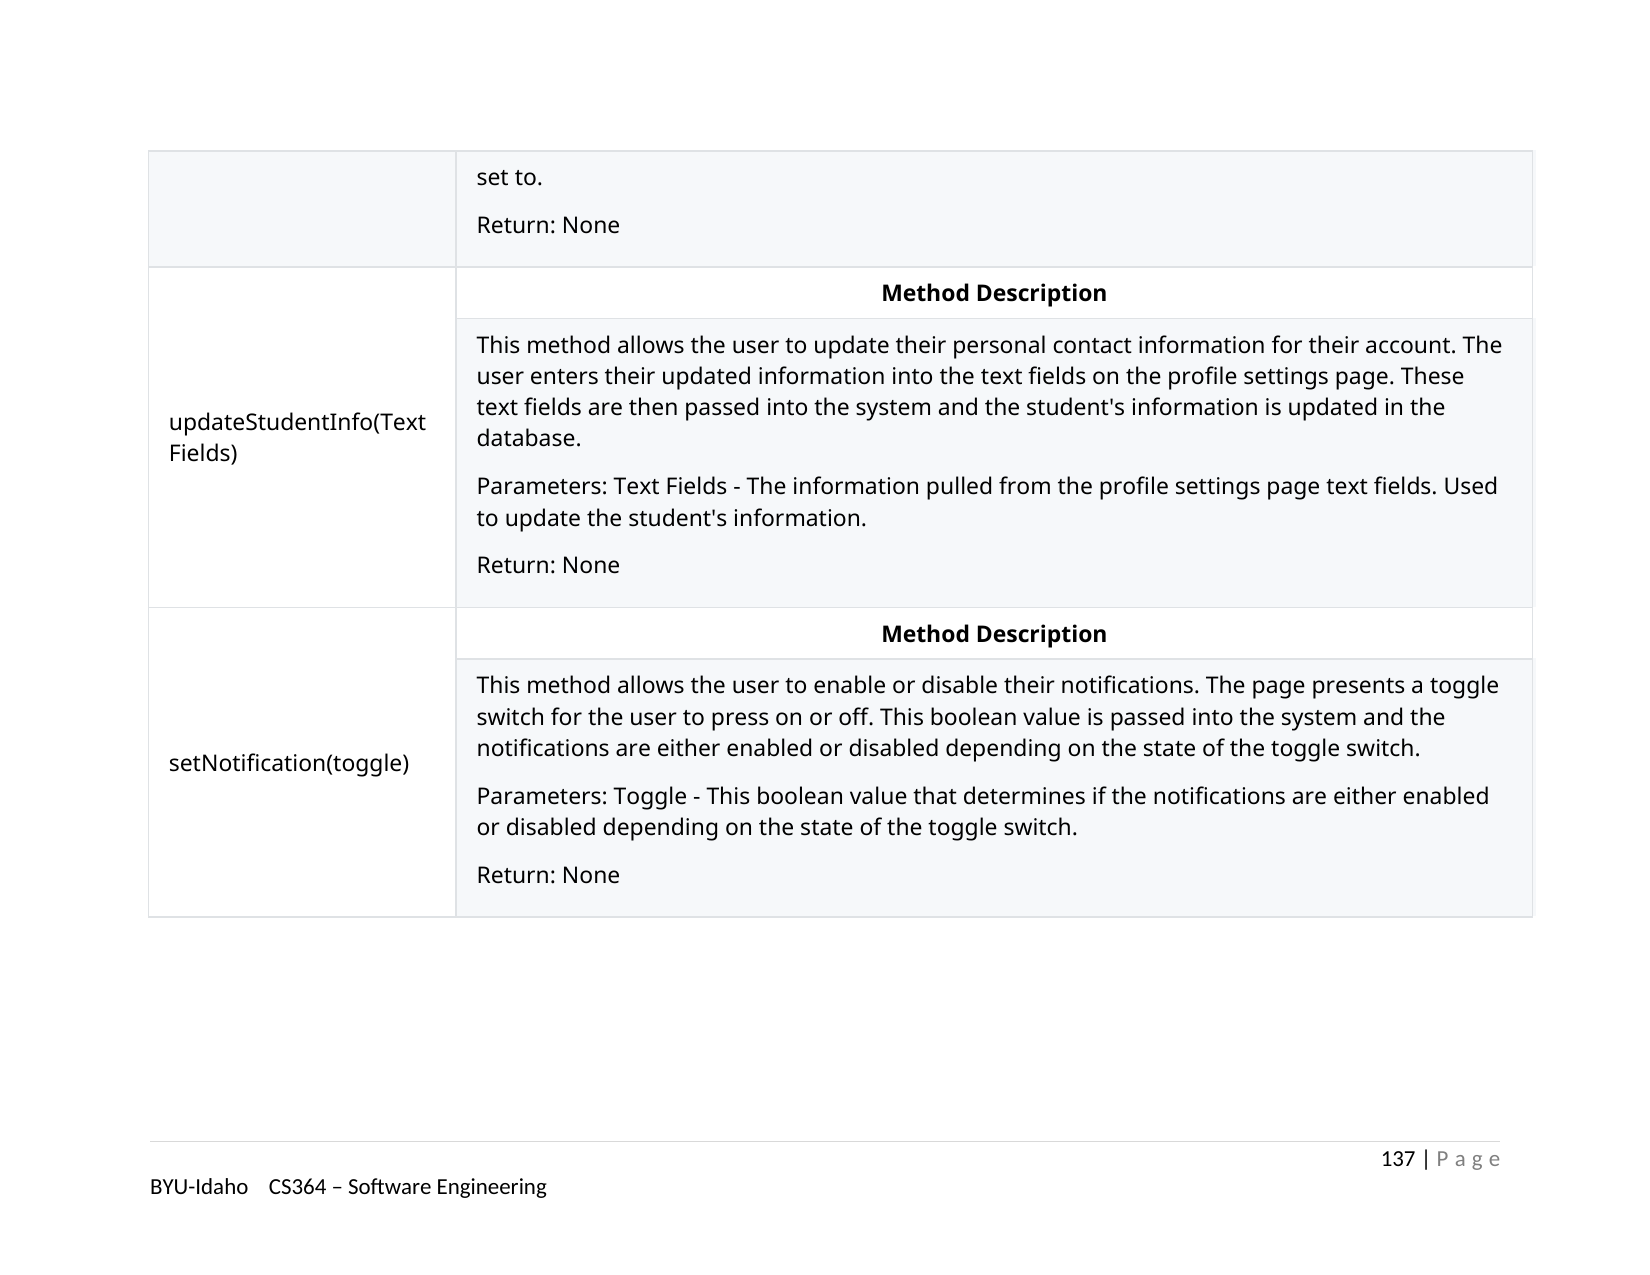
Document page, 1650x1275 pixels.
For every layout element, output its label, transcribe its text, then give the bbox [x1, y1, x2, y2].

table_cell Method Description [457, 608, 1532, 658]
table_cell This method allows the user to enable or disable their notifications. The page presents a toggle switch for the user to press on or off. This boolean value is passed into the system and the notifications are either enabled or disabled depending on the state of the toggle switch. Parameters: Toggle - This boolean value that determines if the notifications are either enabled or disabled depending on the state of the toggle switch. Return: None [457, 660, 1532, 916]
table_cell setNotification(toggle) [149, 608, 455, 916]
table_cell updateStudentInfo(Text Fields) [149, 268, 455, 607]
table_cell Method Description [457, 268, 1532, 318]
table_cell This method allows the user to update their personal contact information for their account. The user enters their updated information into the text fields on the profile settings page. These text fields are then passed into the system and the student's information is updated in the database. Parameters: Text Fields - The information pulled from the profile settings page text fields. Used to update the student's information. Return: None [457, 319, 1532, 607]
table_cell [457, 152, 1532, 266]
